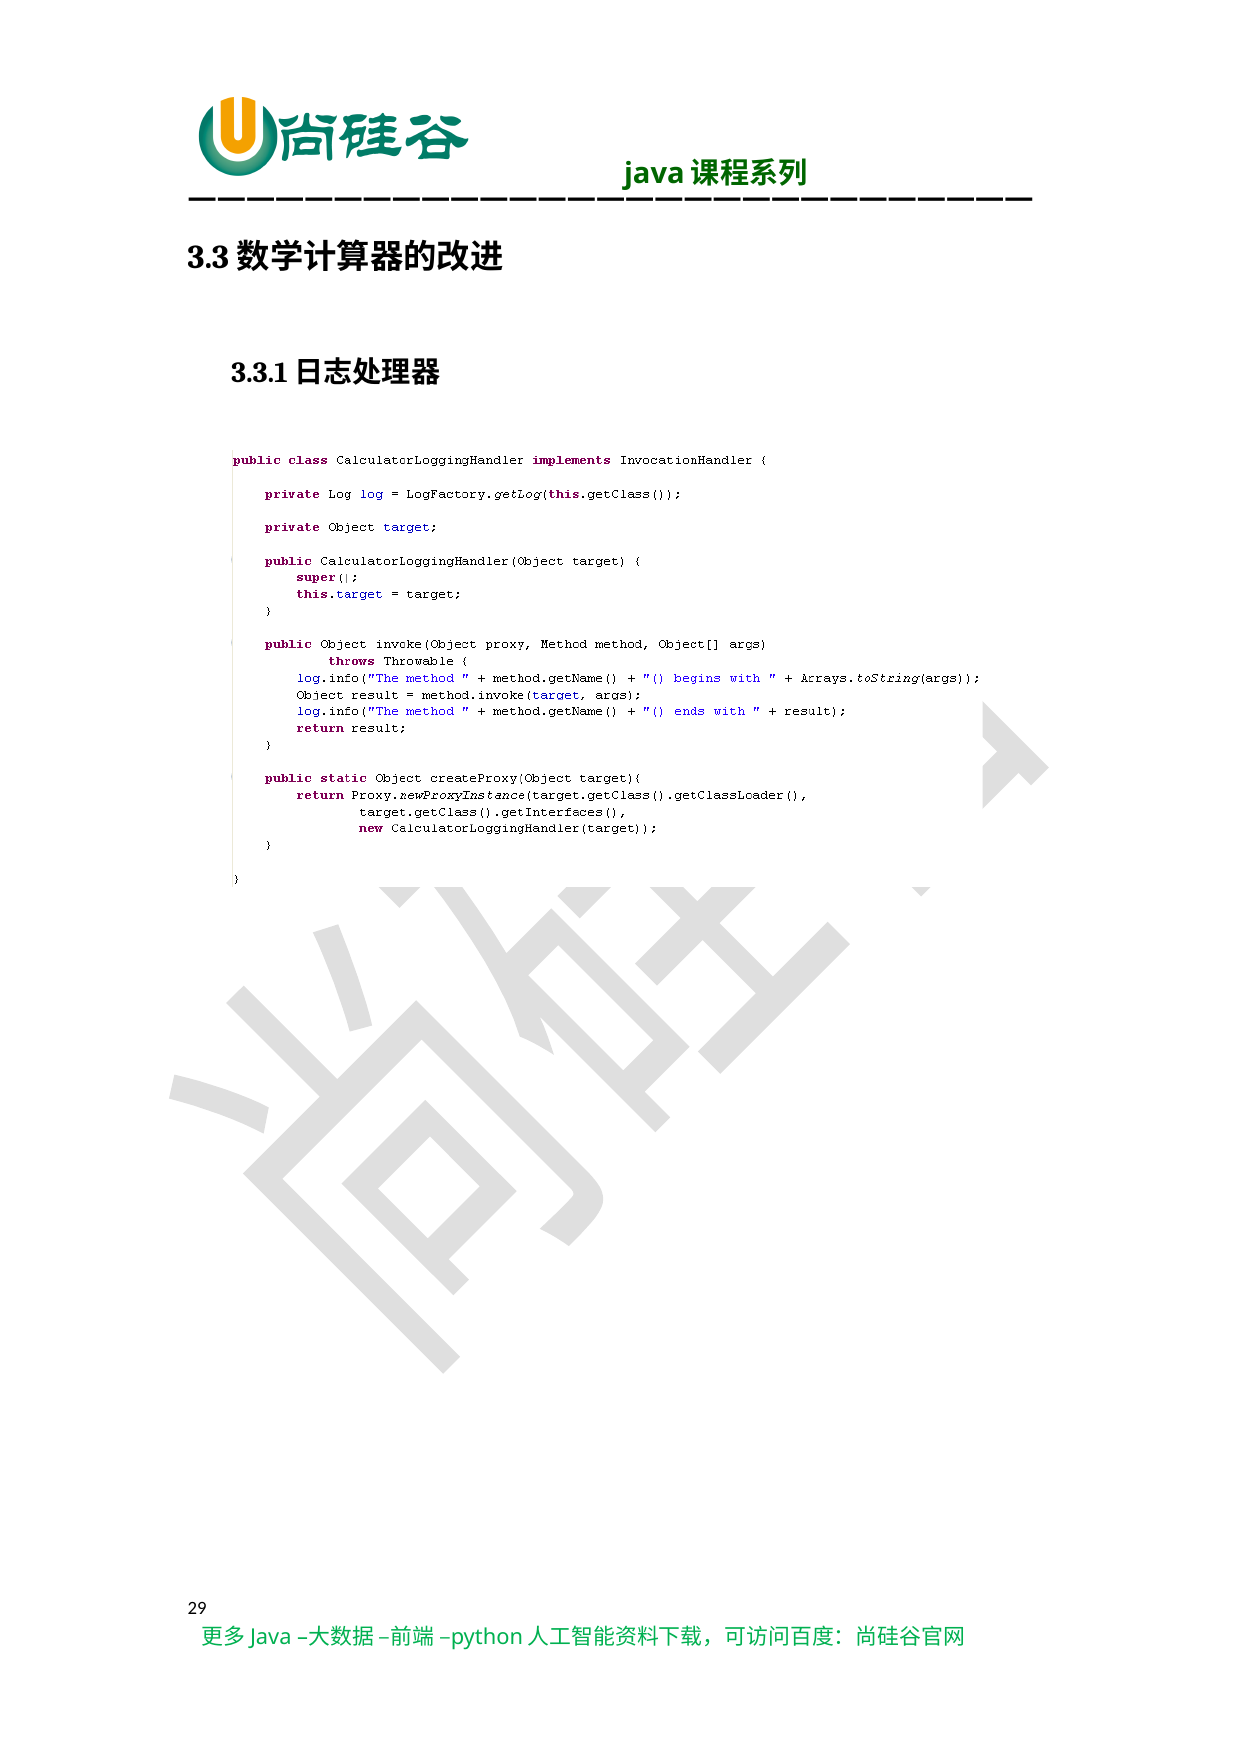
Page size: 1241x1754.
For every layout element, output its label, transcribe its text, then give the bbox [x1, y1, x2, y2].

subtitle 3.3 数学计算器的改进 [187, 221, 1053, 286]
picture [231, 450, 983, 887]
subtitle 3.3.1 日志处理器 [187, 337, 1053, 402]
picture [187, 88, 476, 184]
